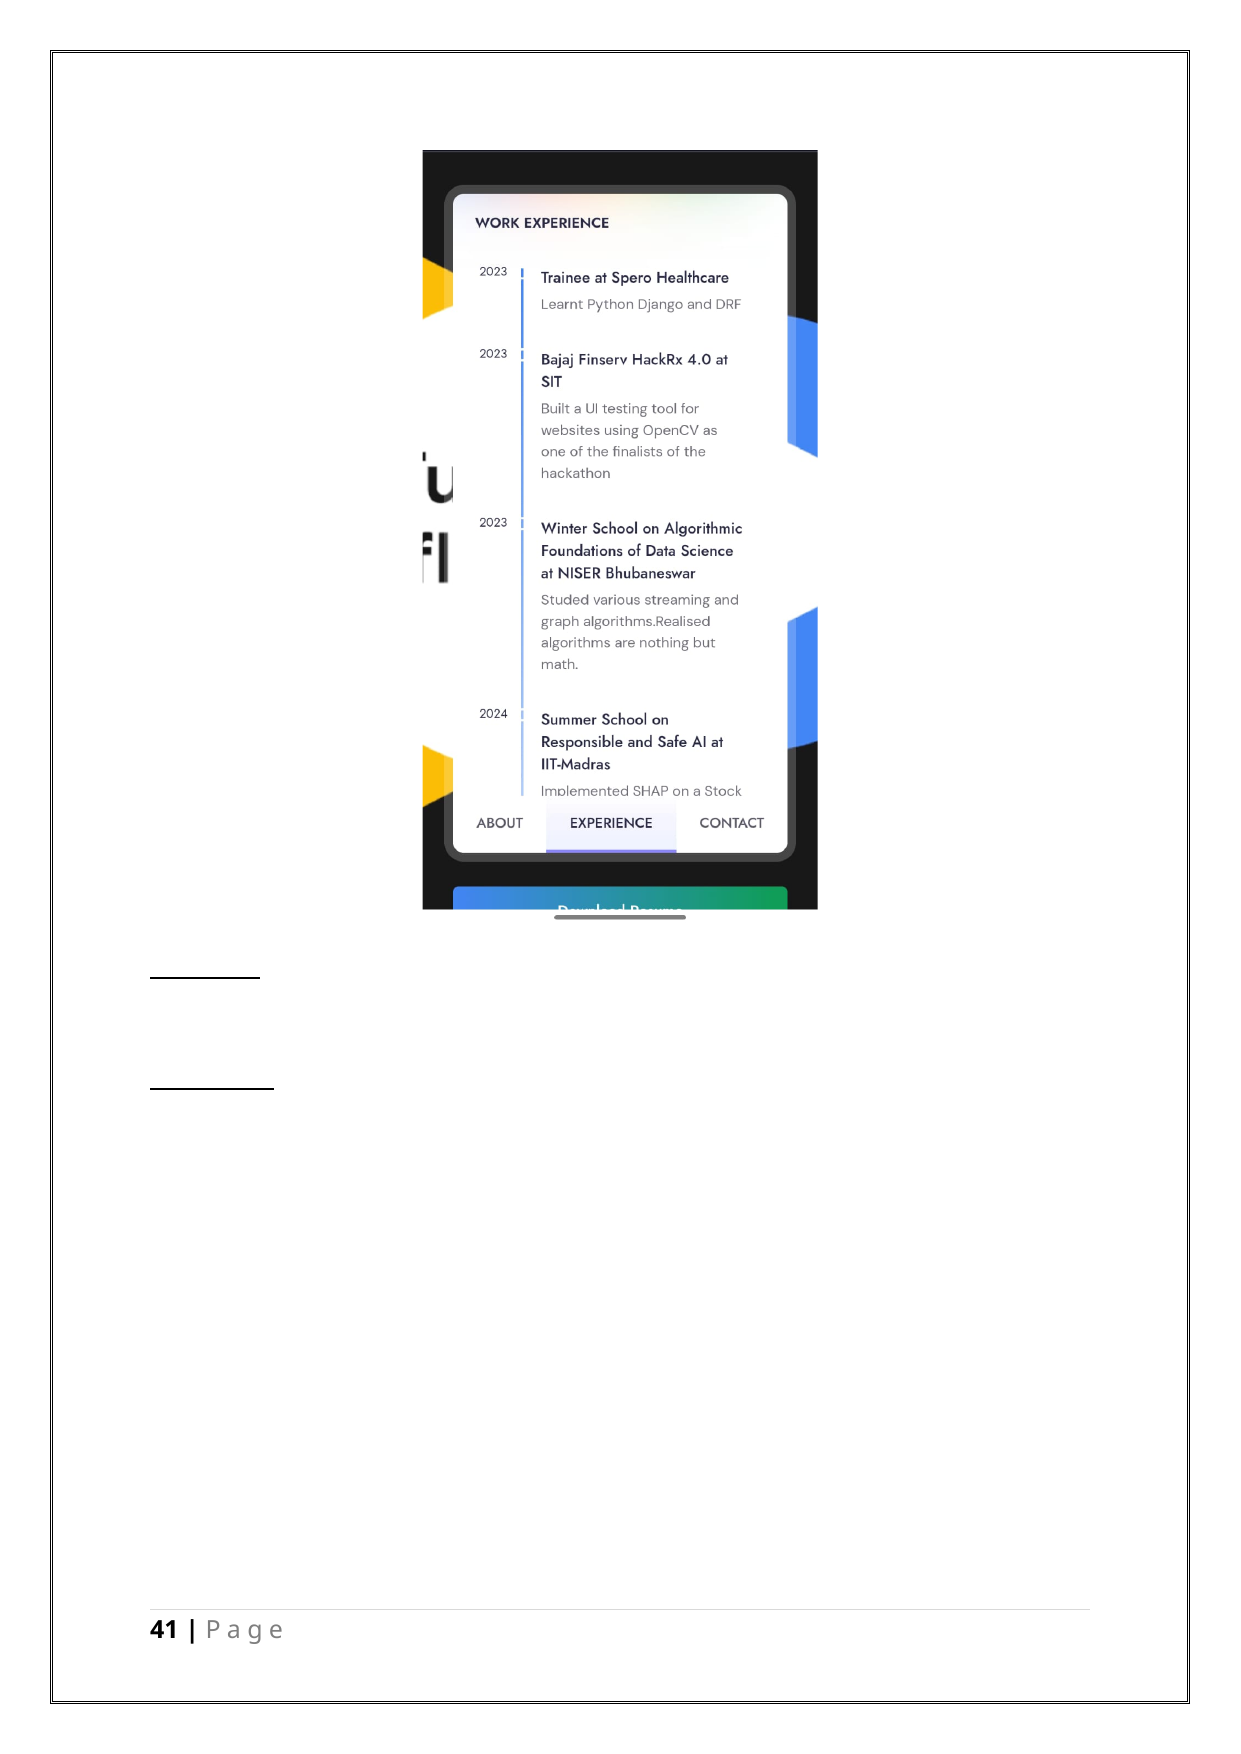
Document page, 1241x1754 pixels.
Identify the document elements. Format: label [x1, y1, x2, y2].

picture [422, 150, 818, 927]
